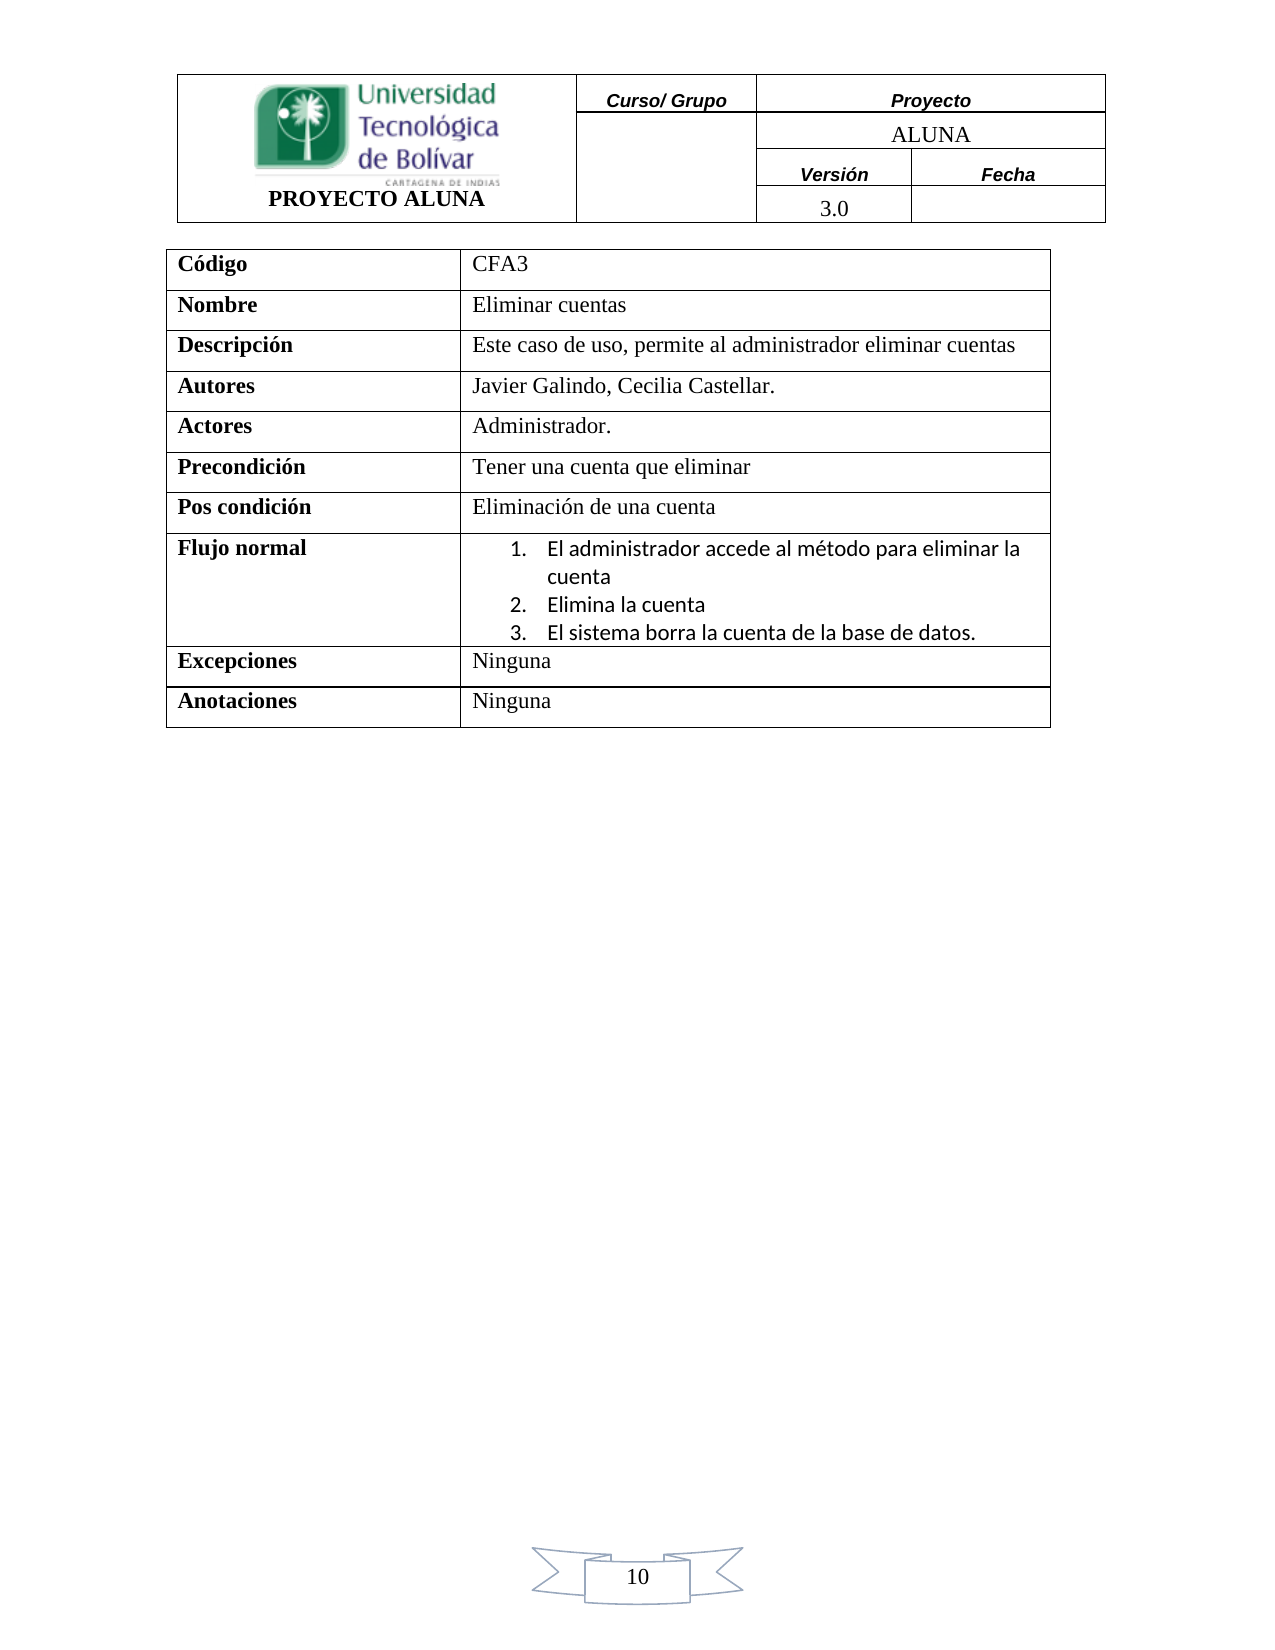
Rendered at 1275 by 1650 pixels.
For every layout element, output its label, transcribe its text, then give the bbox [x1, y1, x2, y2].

table_header CFA3 [461, 250, 1050, 289]
table_header Código [167, 250, 460, 289]
table_cell Ninguna [461, 688, 1050, 727]
table_cell Descripción [167, 331, 460, 371]
table_cell Flujo normal [167, 534, 460, 646]
table_cell Nombre [167, 291, 460, 330]
table_cell Tener una cuenta que eliminar [461, 453, 1050, 492]
table_cell Eliminar cuentas [461, 291, 1050, 330]
table_cell Eliminación de una cuenta [461, 493, 1050, 533]
table_cell Actores [167, 412, 460, 452]
table_cell Administrador. [461, 412, 1050, 452]
table_cell El administrador accede al método para eliminar la cuenta Elimina la cuenta El sistema borra la cuenta de la base de datos. [461, 534, 1050, 646]
picture [254, 83, 500, 186]
table_cell Precondición [167, 453, 460, 492]
table_cell Excepciones [167, 647, 460, 686]
table_cell Anotaciones [167, 688, 460, 727]
table_cell Pos condición [167, 493, 460, 533]
table_cell Autores [167, 372, 460, 411]
table_cell Javier Galindo, Cecilia Castellar. [461, 372, 1050, 411]
table_cell Ninguna [461, 647, 1050, 686]
table_cell Este caso de uso, permite al administrador eliminar cuentas [461, 331, 1050, 371]
